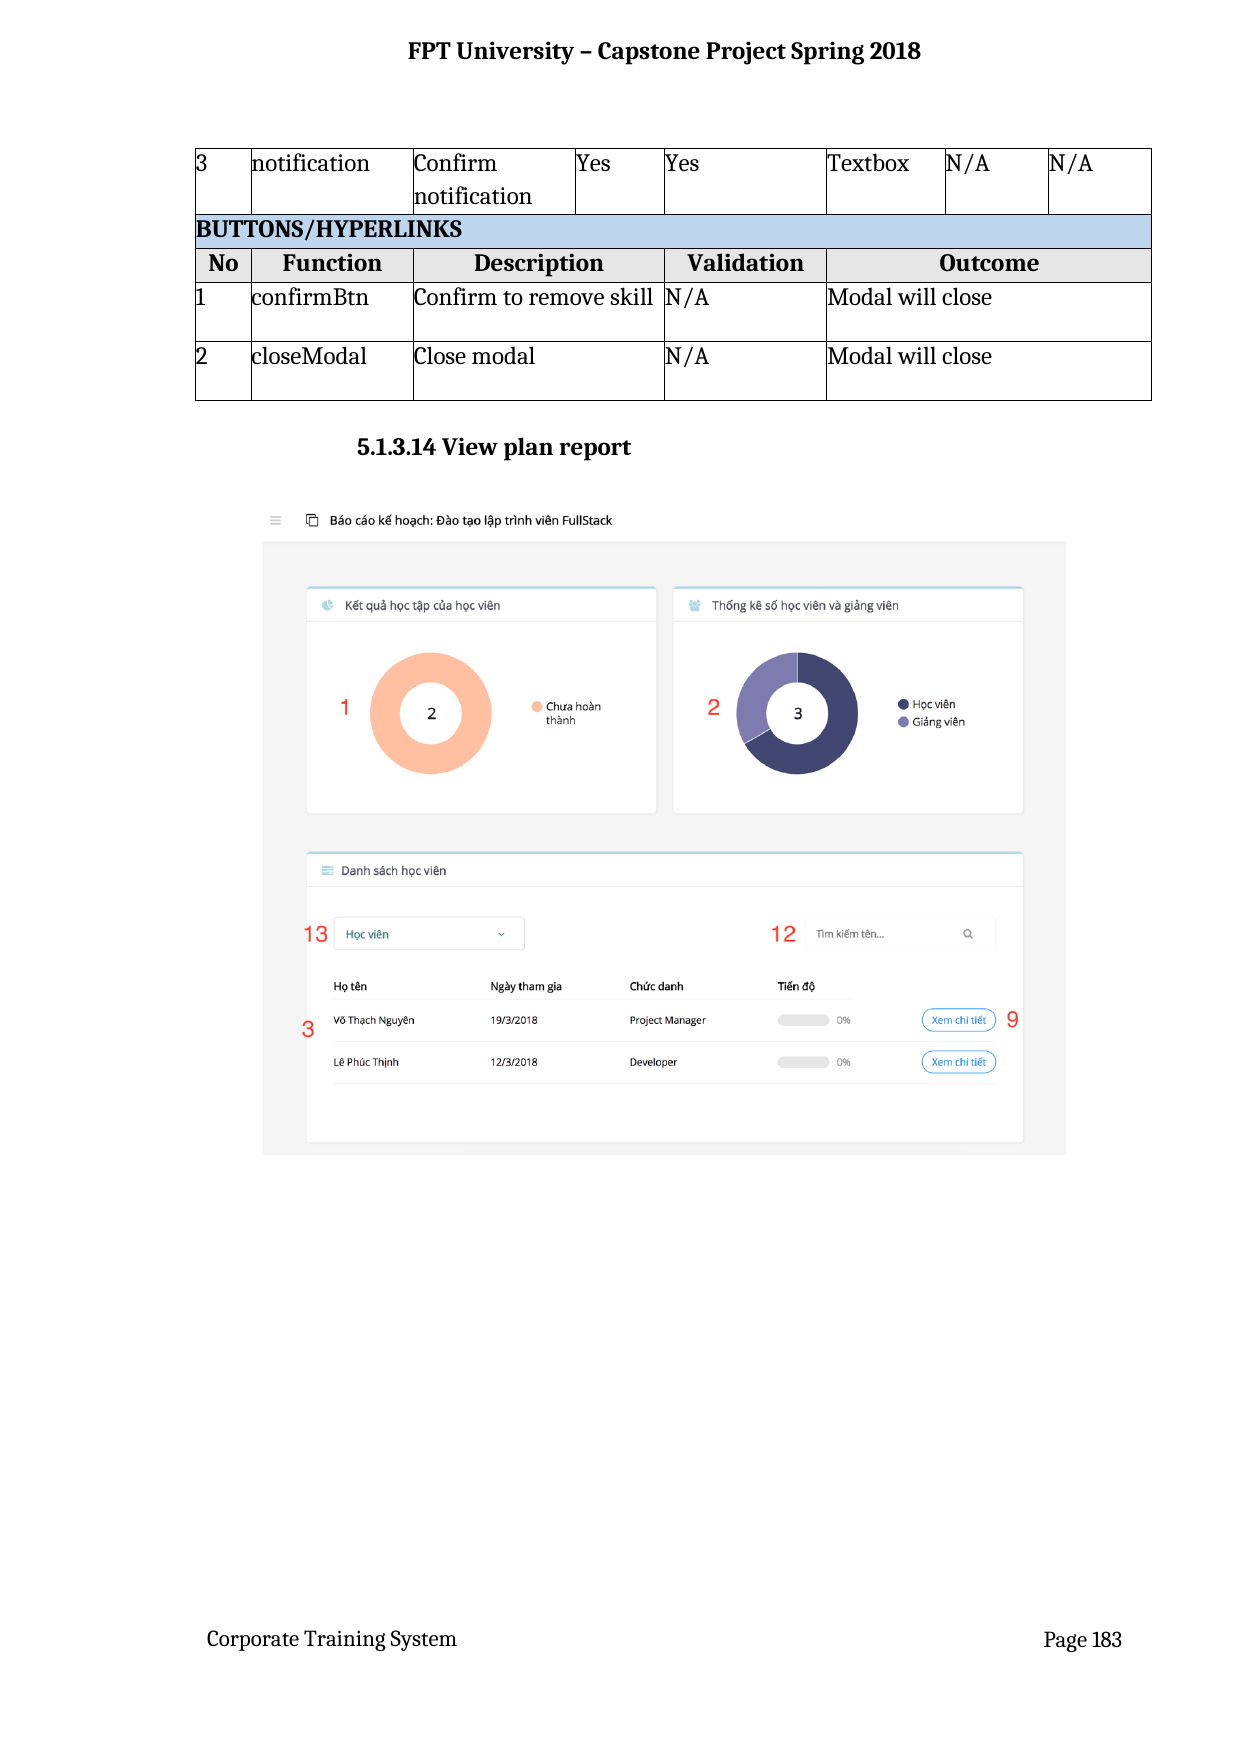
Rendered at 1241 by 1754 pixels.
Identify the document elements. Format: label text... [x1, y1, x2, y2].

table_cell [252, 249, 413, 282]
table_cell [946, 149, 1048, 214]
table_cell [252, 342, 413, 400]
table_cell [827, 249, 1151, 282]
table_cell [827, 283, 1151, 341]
subtitle 5.1.3.14 View plan report [357, 433, 1124, 462]
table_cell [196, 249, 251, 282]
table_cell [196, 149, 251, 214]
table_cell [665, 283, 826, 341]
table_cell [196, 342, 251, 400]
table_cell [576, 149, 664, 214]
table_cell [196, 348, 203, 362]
picture [262, 499, 1067, 1155]
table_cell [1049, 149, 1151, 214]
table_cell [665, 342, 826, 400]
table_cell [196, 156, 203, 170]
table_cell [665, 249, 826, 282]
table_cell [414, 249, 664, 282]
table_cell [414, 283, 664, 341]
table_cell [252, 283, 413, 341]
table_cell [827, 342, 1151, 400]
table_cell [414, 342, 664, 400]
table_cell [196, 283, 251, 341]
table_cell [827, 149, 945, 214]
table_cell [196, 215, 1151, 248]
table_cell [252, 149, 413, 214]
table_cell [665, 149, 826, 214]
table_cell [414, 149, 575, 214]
